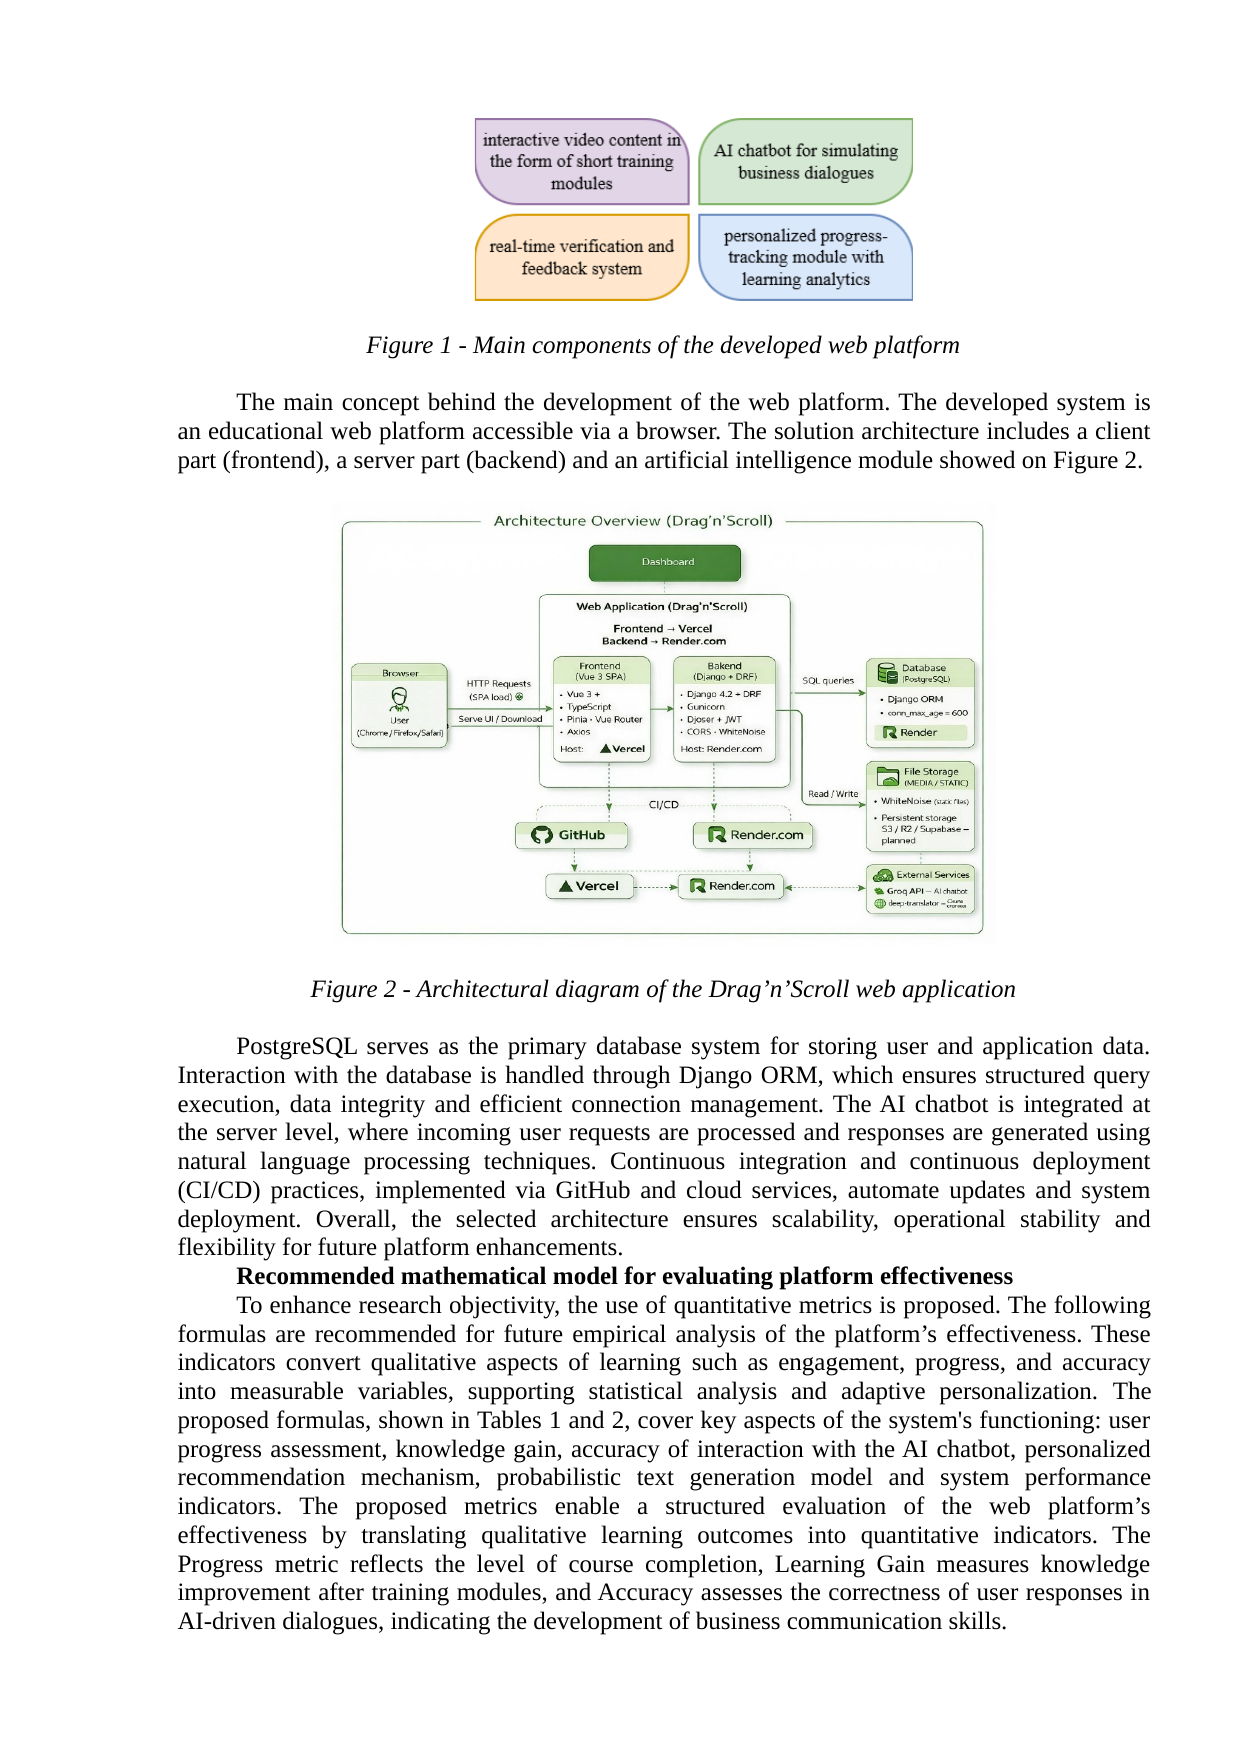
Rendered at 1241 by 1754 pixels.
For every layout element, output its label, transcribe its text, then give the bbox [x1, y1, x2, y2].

text The main concept behind the development of the web platform. The developed system is an educational web platform accessible via a browser. The solution architecture includes a client part (frontend), a server part (backend) and an artificial intelligence module showed on Figure 2. [177, 387, 1152, 473]
text Recommended mathematical model for evaluating platform effectiveness [177, 1261, 1152, 1290]
text Figure 2 - Architectural diagram of the Drag’n’Scroll web application [177, 974, 1152, 1002]
picture [332, 502, 997, 945]
text Figure 1 - Main components of the developed web platform [177, 330, 1152, 358]
text PostgreSQL serves as the primary database system for storing user and application data. Interaction with the database is handled through Django ORM, which ensures structured query execution, data integrity and efficient connection management. The AI chatbot is integrated at the server level, where incoming user requests are processed and responses are generated using natural language processing techniques. Continuous integration and continuous deployment (CI/CD) practices, implemented via GitHub and cloud services, automate updates and system deployment. Overall, the selected architecture ensures scalability, operational stability and flexibility for future platform enhancements. [177, 1031, 1152, 1261]
text To enhance research objectivity, the use of quantitative metrics is proposed. The following formulas are recommended for future empirical analysis of the platform’s effectiveness. These indicators convert qualitative aspects of learning such as engagement, progress, and accuracy into measurable variables, supporting statistical analysis and adaptive personalization. The proposed formulas, shown in Tables 1 and 2, cover key aspects of the system's functioning: user progress assessment, knowledge gain, accuracy of interaction with the AI chatbot, personalized recommendation mechanism, probabilistic text generation model and system performance indicators. The proposed metrics enable a structured evaluation of the web platform’s effectiveness by translating qualitative learning outcomes into quantitative indicators. The Progress metric reflects the level of course completion, Learning Gain measures knowledge improvement after training modules, and Accuracy assesses the correctness of user responses in AI-driven dialogues, indicating the development of business communication skills. [177, 1290, 1152, 1635]
picture [474, 118, 913, 301]
